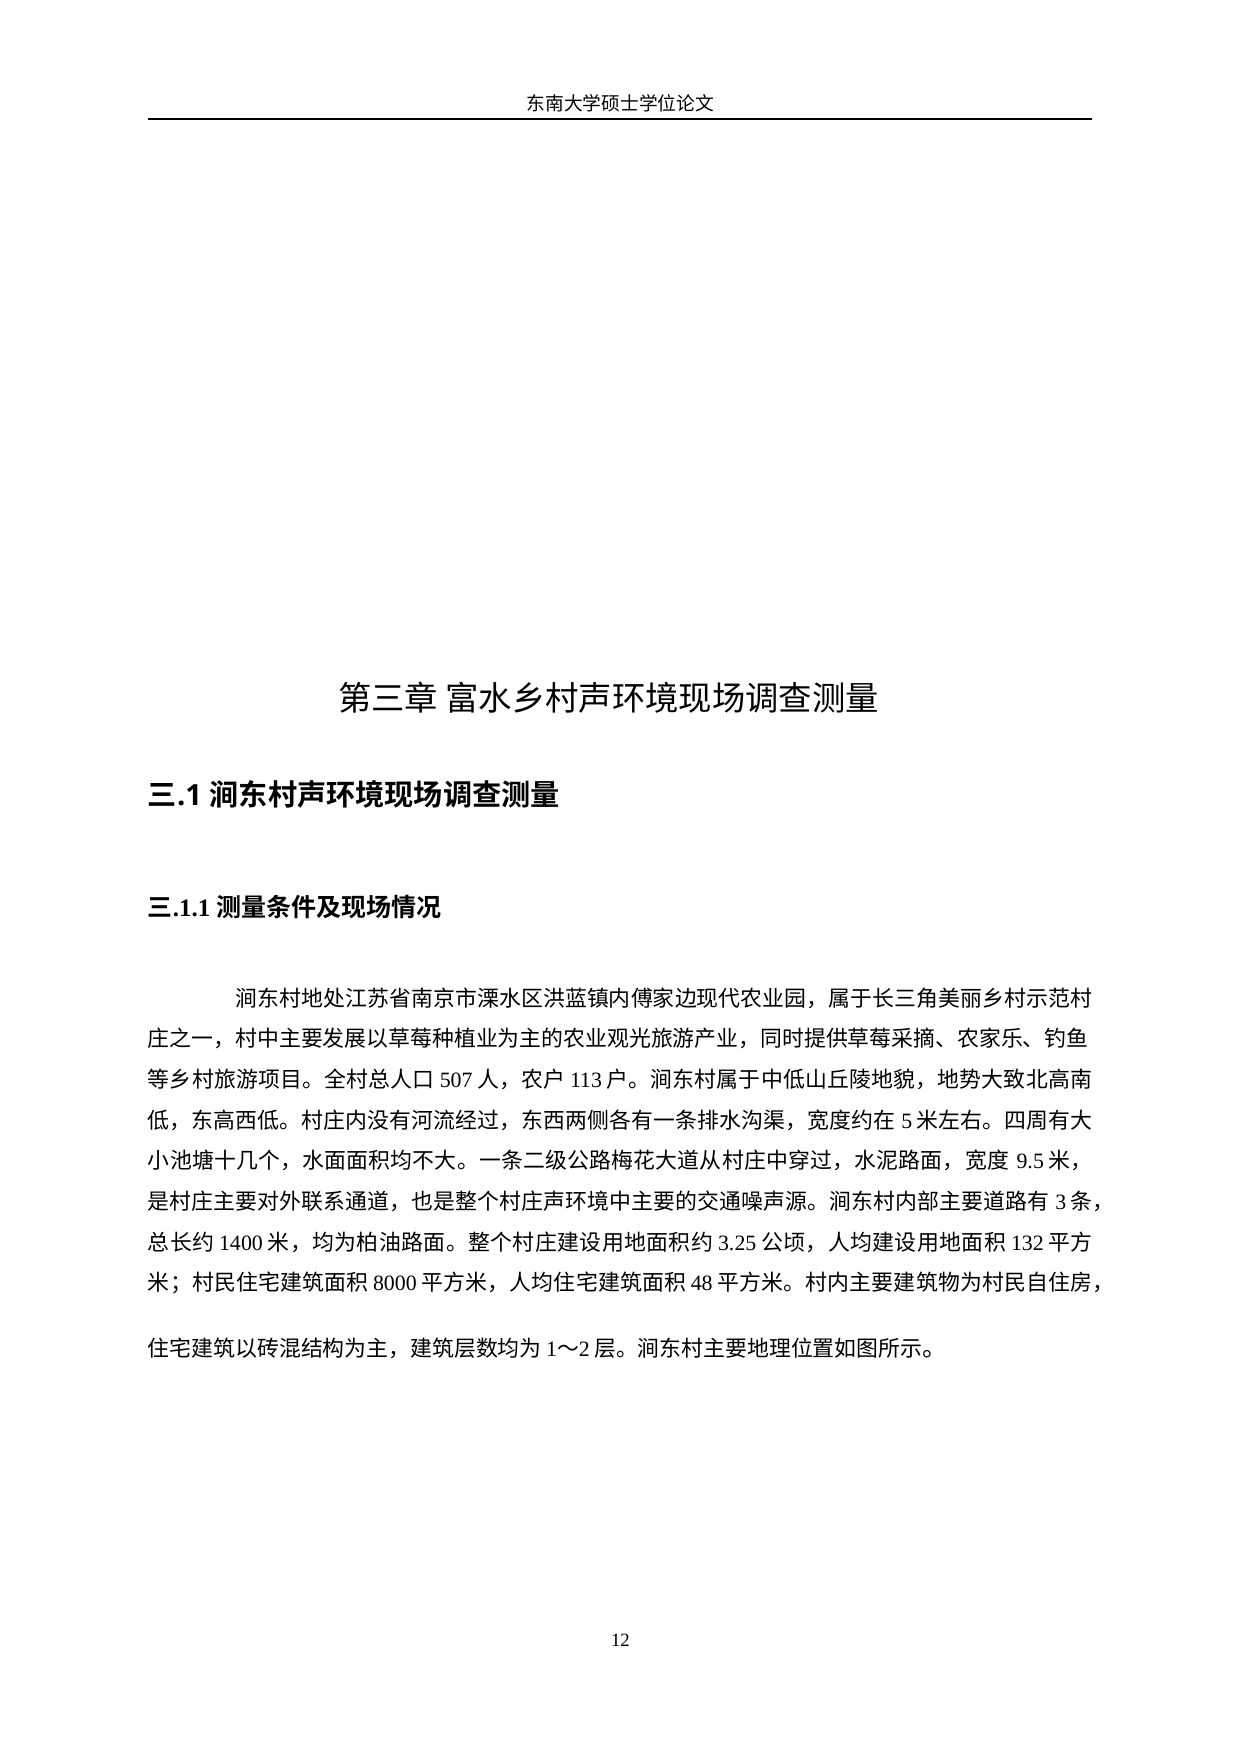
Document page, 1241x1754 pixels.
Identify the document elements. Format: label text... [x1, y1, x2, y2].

text 测量条件及现场情况 [148, 873, 1092, 938]
text 涧东村声环境现场调查测量 [148, 761, 1092, 826]
text 富水乡村声环境现场调查测量 [148, 663, 1092, 728]
text 涧东村地处江苏省南京市溧水区洪蓝镇内傅家边现代农业园，属于长三角美丽乡村示范村庄之一，村中主要发展以草莓种植业为主的农业观光旅游产业，同时提供草莓采摘、农家乐、钓鱼等乡村旅游项目。全村总人口507人，农户113户。涧东村属于中低山丘陵地貌，地势大致北高南低，东高西低。村庄内没有河流经过，东西两侧各有一条排水沟渠，宽度约在5米左右。四周有大小池塘十几个，水面面积均不大。一条二级公路梅花大道从村庄中穿过，水泥路面，宽度9.5米，是村庄主要对外联系通道，也是整个村庄声环境中主要的交通噪声源。涧东村内部主要道路有3条，总长约1400米，均为柏油路面。整个村庄建设用地面积约3.25公顷，人均建设用地面积132平方米；村民住宅建筑面积8000平方米，人均住宅建筑面积48平方米。村内主要建筑物为村民自住房，住宅建筑以砖混结构为主，建筑层数均为1～2层。涧东村主要地理位置如图所示。 [148, 980, 1092, 1378]
